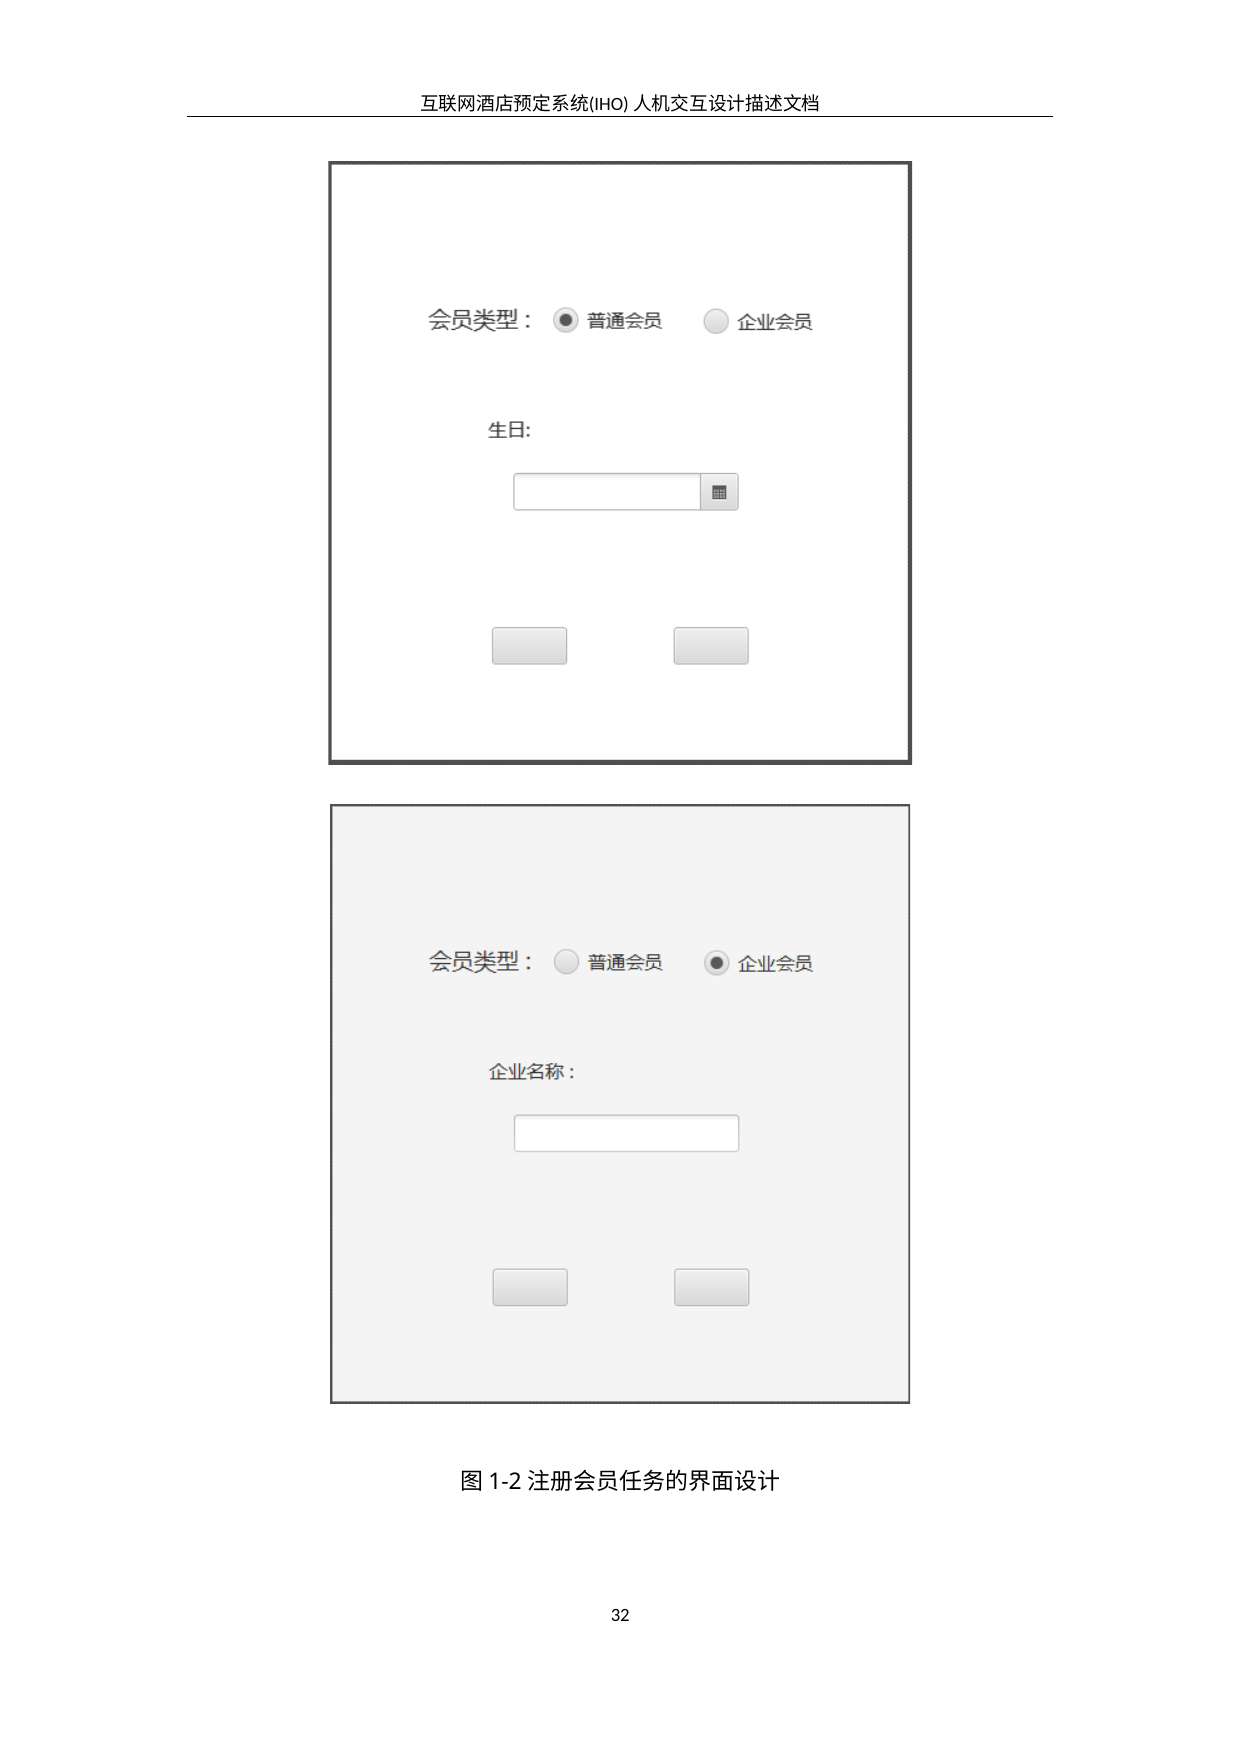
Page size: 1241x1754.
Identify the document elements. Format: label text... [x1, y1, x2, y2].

picture [330, 804, 911, 1404]
text 图1-2 注册会员任务的界面设计 [187, 1447, 1053, 1512]
picture [328, 161, 913, 765]
